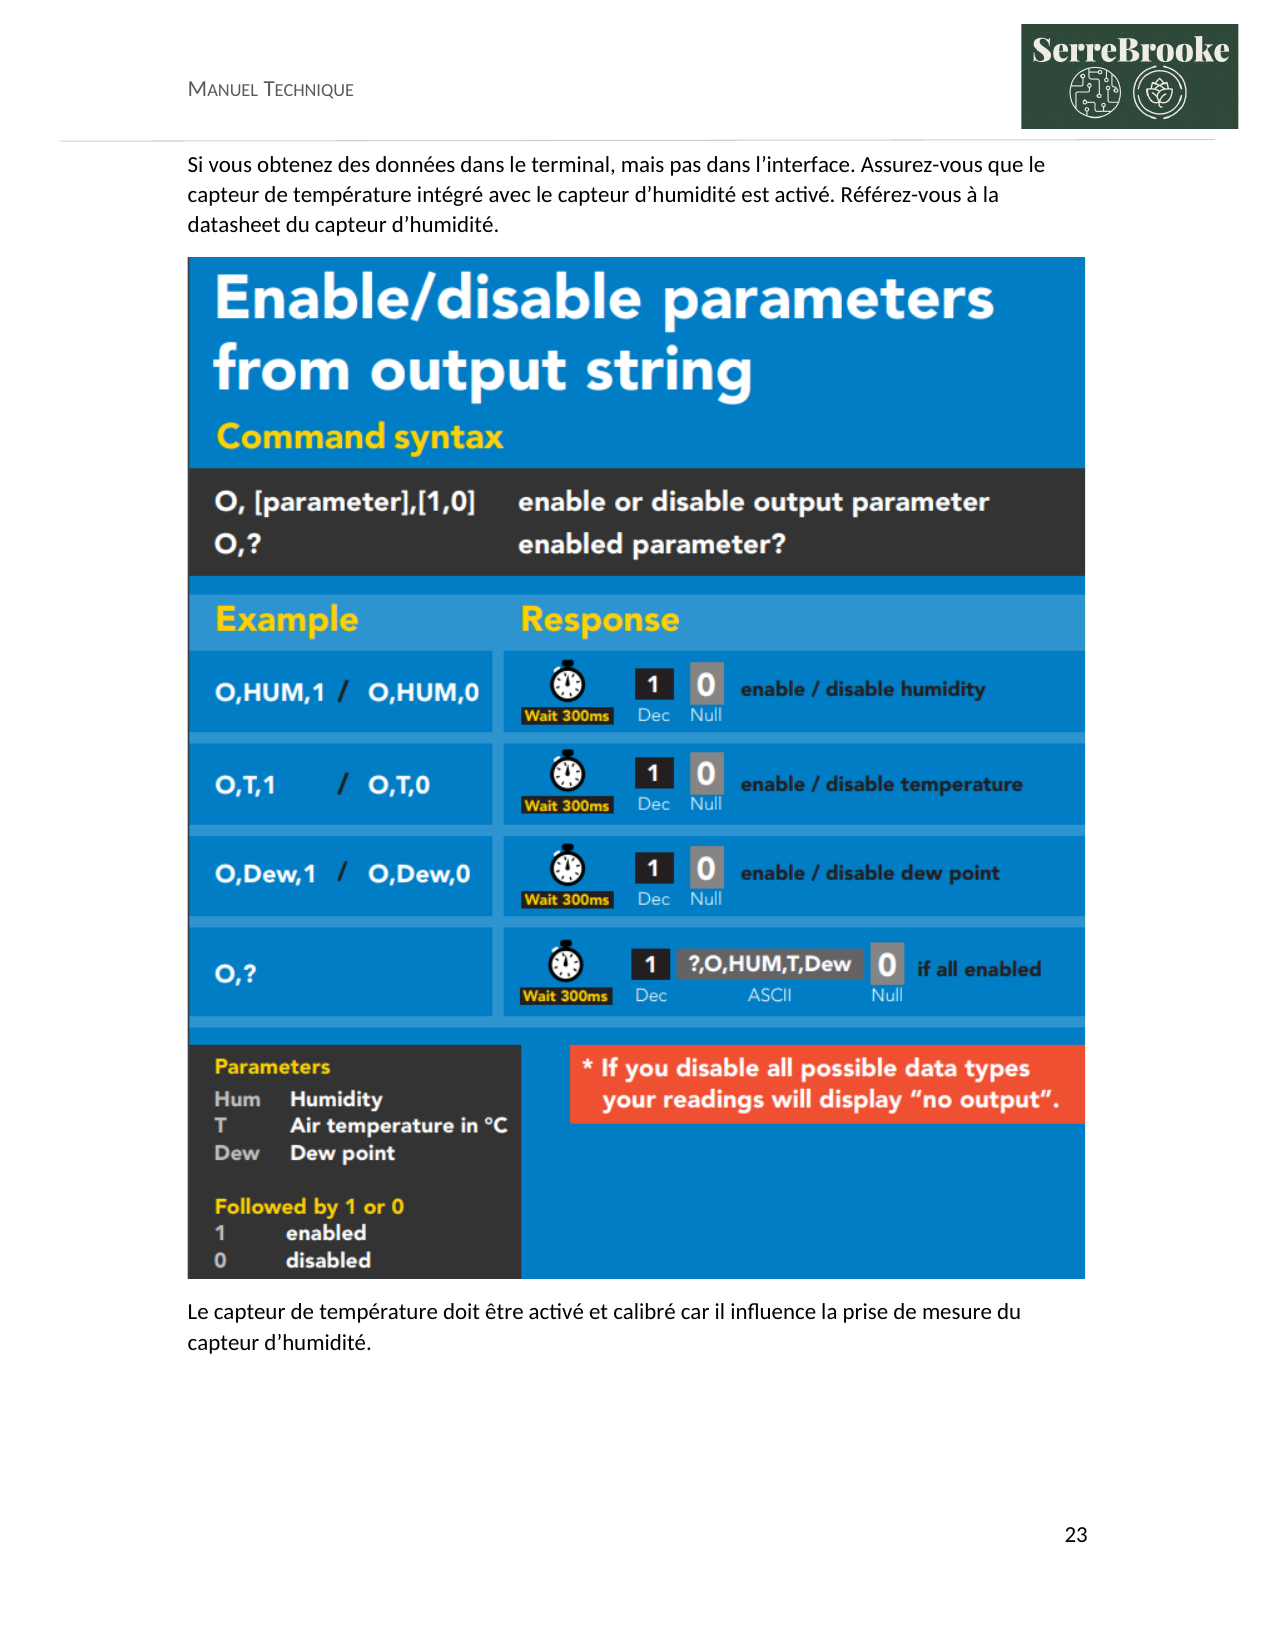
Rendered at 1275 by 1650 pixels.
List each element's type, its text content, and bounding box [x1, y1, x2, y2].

text Si vous obtenez des données dans le terminal, mais pas dans l’interface. Assurez-vous que le capteur de température intégré avec le capteur d’humidité est activé. Référez-vous à la datasheet du capteur d’humidité. [187, 150, 1087, 238]
text Le capteur de température doit être activé et calibré car il influence la prise de mesure du capteur d’humidité. [187, 1297, 1087, 1356]
picture [1021, 24, 1239, 129]
picture [187, 257, 1085, 1279]
